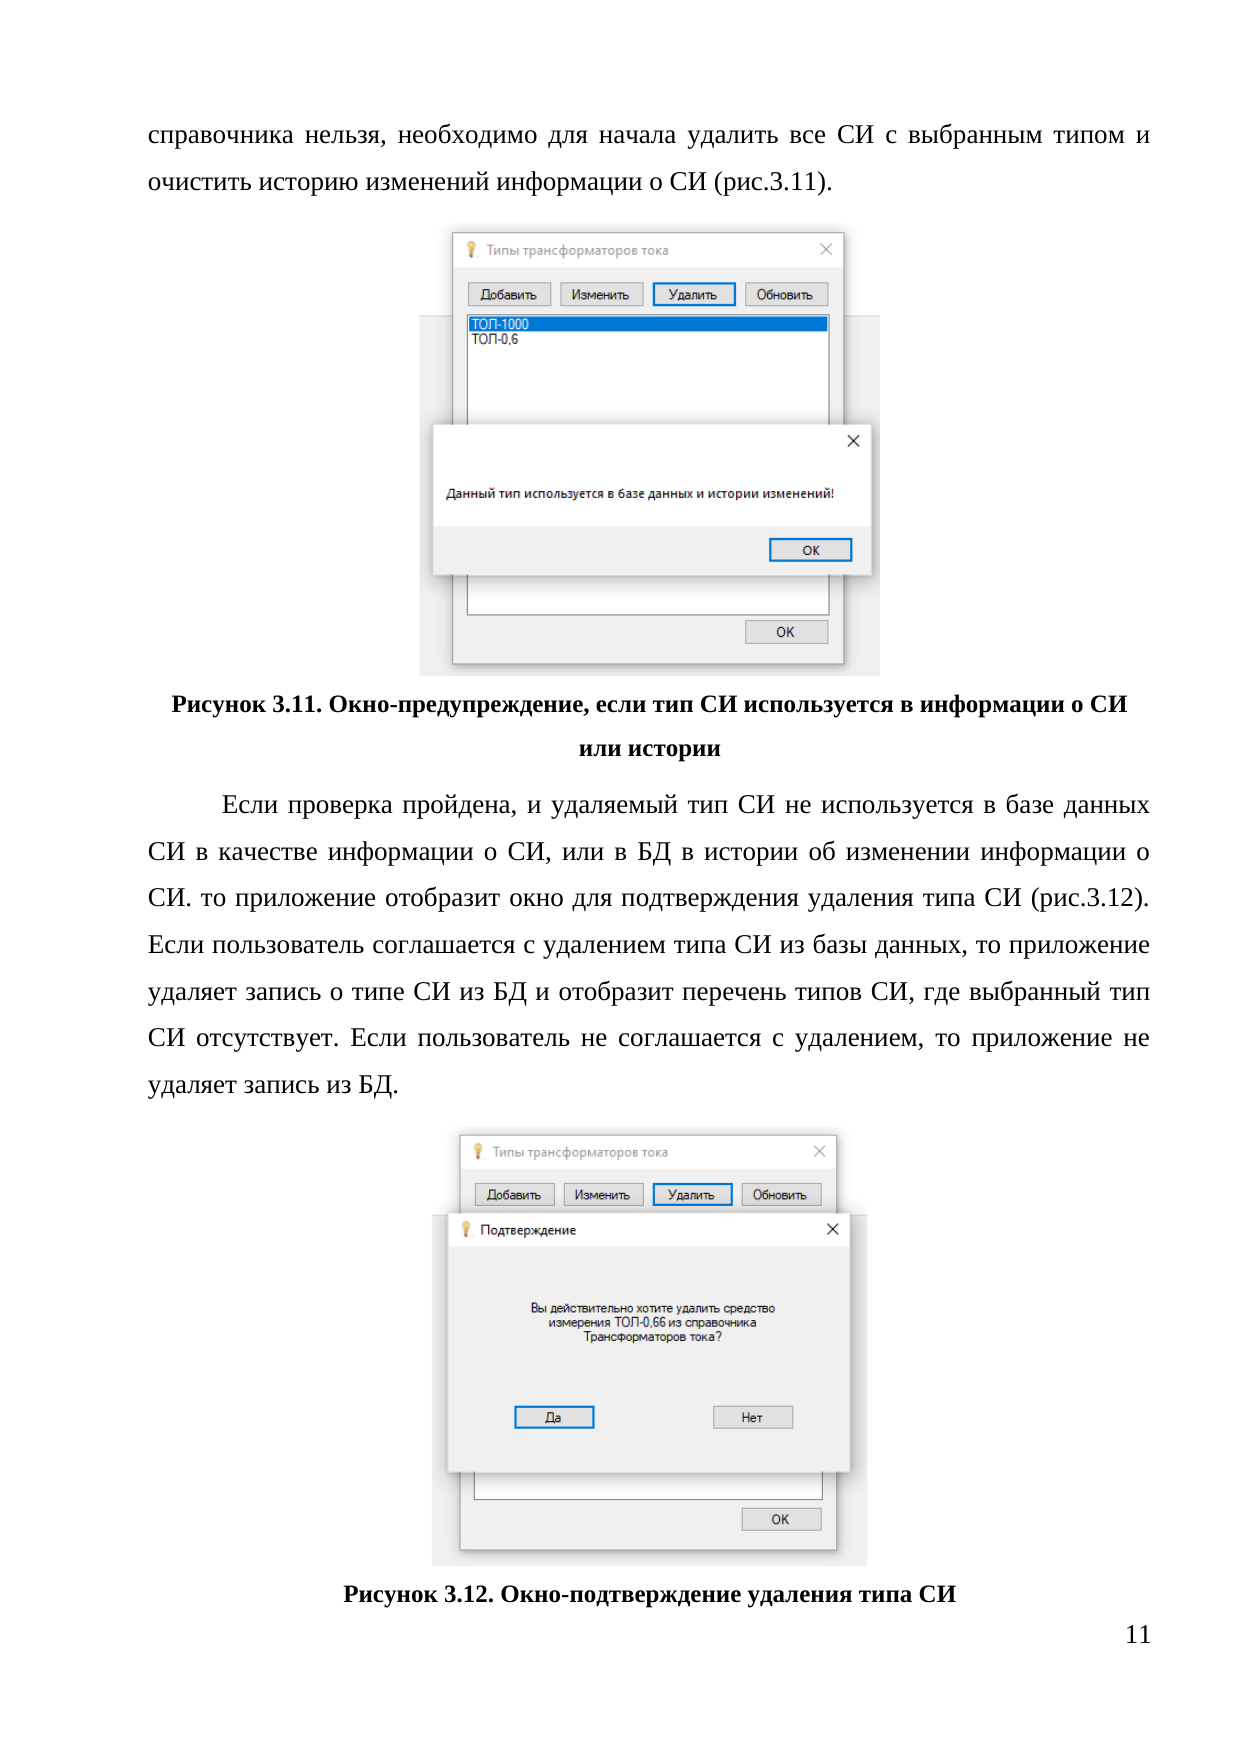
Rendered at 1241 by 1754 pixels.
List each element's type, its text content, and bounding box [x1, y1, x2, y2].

text Если проверка пройдена, и удаляемый тип СИ не используется в базе данных СИ в качестве информации о СИ, или в БД в истории об изменении информации о СИ. то приложение отобразит окно для подтверждения удаления типа СИ (рис.3.12). Если пользователь соглашается с удалением типа СИ из базы данных, то приложение удаляет запись о типе СИ из БД и отобразит перечень типов СИ, где выбранный тип СИ отсутствует. Если пользователь не соглашается с удалением, то приложение не удаляет запись из БД. [148, 788, 1152, 1099]
picture [431, 1127, 868, 1566]
text Рисунок 3.11. Окно-предупреждение, если тип СИ используется в информации о СИ или истории [148, 689, 1152, 761]
text Рисунок 3.12. Окно-подтверждение удаления типа СИ [148, 1579, 1152, 1608]
picture [419, 223, 880, 676]
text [148, 118, 1152, 196]
